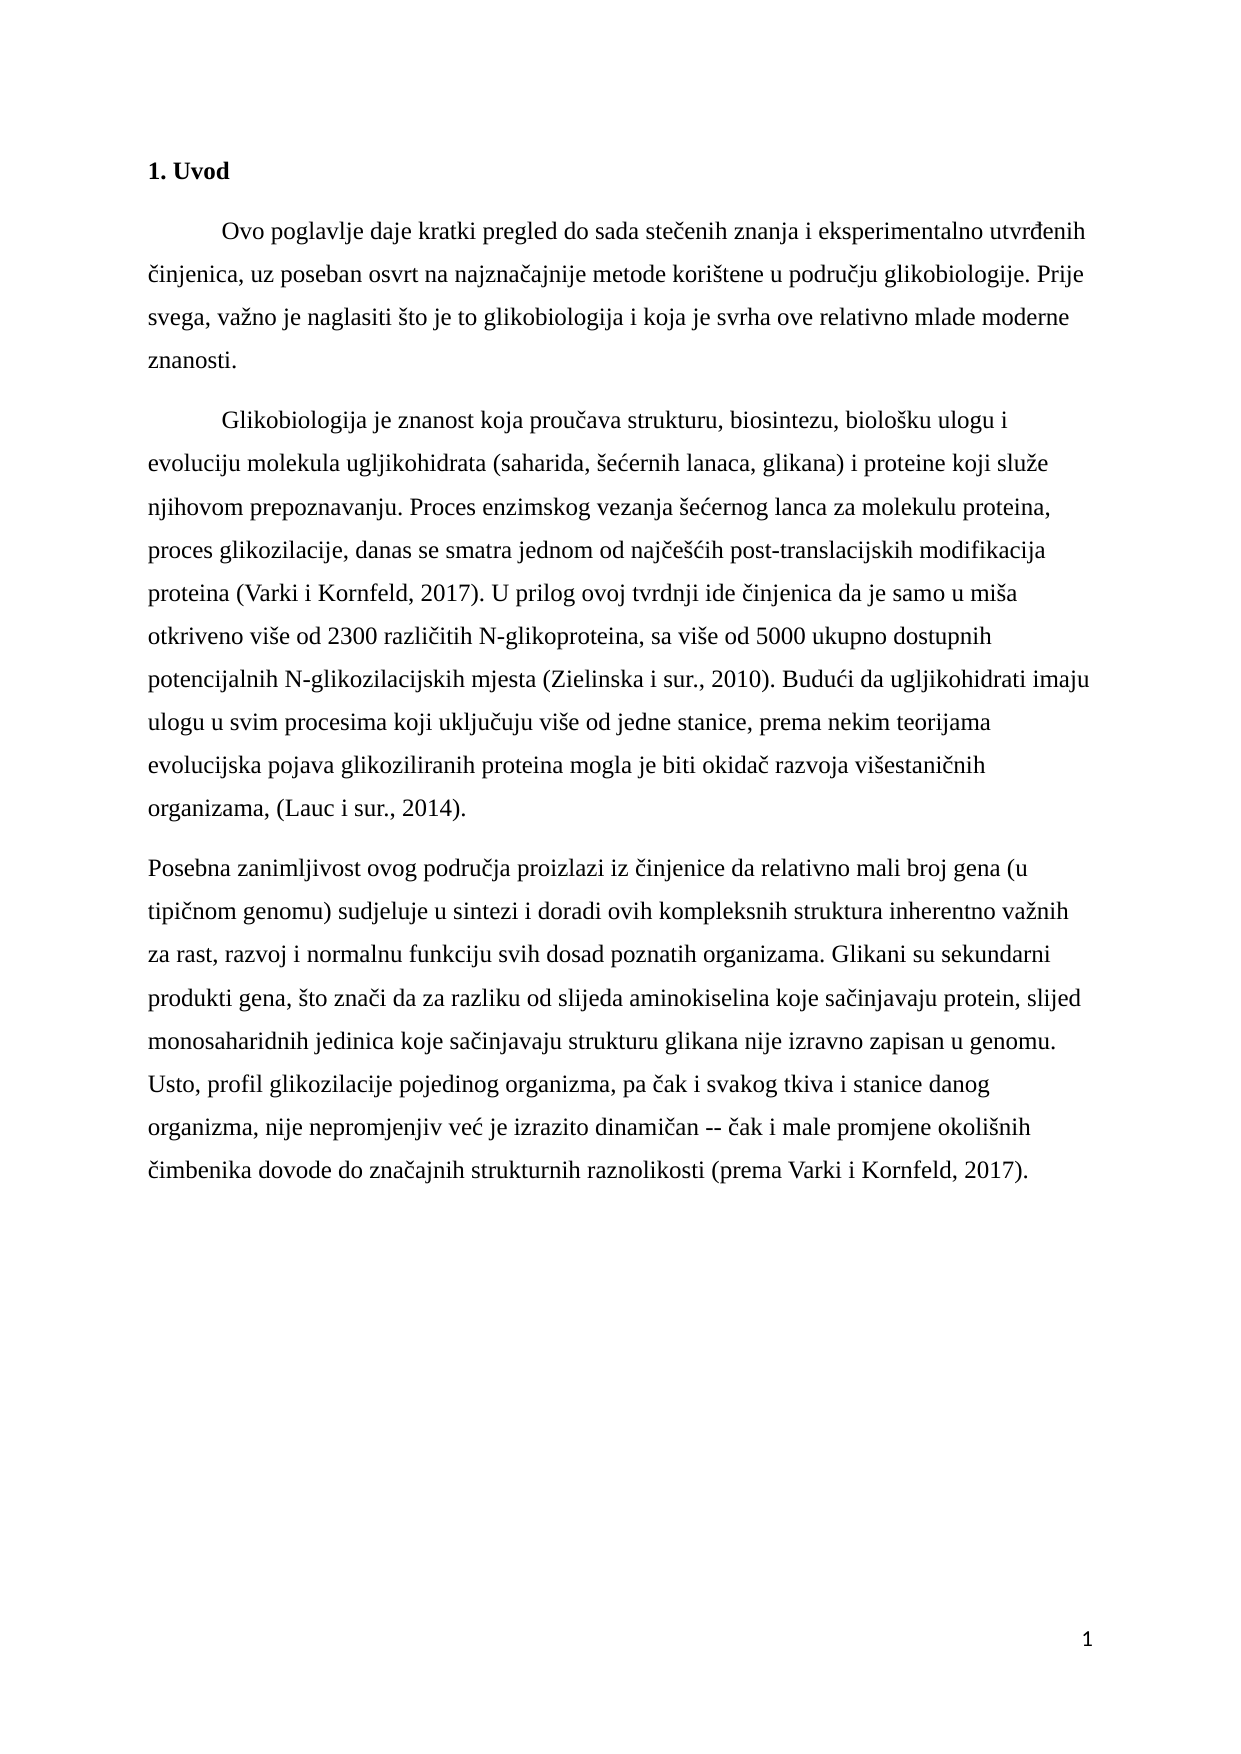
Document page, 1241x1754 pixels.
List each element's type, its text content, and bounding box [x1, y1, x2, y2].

text Glikobiologija je znanost koja proučava strukturu, biosintezu, biološku ulogu i evoluciju molekula ugljikohidrata (saharida, šećernih lanaca, glikana) i proteine koji služe njihovom prepoznavanju. Proces enzimskog vezanja šećernog lanca za molekulu proteina, proces glikozilacije, danas se smatra jednom od najčešćih post-translacijskih modifikacija proteina (Varki i Kornfeld, 2017). U prilog ovoj tvrdnji ide činjenica da je samo u miša otkriveno više od 2300 različitih N-glikoproteina, sa više od 5000 ukupno dostupnih potencijalnih N-glikozilacijskih mjesta (Zielinska i sur., 2010). Budući da ugljikohidrati imaju ulogu u svim procesima koji uključuju više od jedne stanice, prema nekim teorijama evolucijska pojava glikoziliranih proteina mogla je biti okidač razvoja višestaničnih organizama, (Lauc i sur., 2014). [148, 405, 1093, 822]
text Posebna zanimljivost ovog područja proizlazi iz činjenice da relativno mali broj gena (u tipičnom genomu) sudjeluje u sintezi i doradi ovih kompleksnih struktura inherentno važnih za rast, razvoj i normalnu funkciju svih dosad poznatih organizama. Glikani su sekundarni produkti gena, što znači da za razliku od slijeda aminokiselina koje sačinjavaju protein, slijed monosaharidnih jedinica koje sačinjavaju strukturu glikana nije izravno zapisan u genomu. Usto, profil glikozilacije pojedinog organizma, pa čak i svakog tkiva i stanice danog organizma, nije nepromjenjiv već je izrazito dinamičan -- čak i male promjene okolišnih čimbenika dovode do značajnih strukturnih raznolikosti (prema Varki i Kornfeld, 2017). [148, 853, 1093, 1184]
text Ovo poglavlje daje kratki pregled do sada stečenih znanja i eksperimentalno utvrđenih činjenica, uz poseban osvrt na najznačajnije metode korištene u području glikobiologije. Prije svega, važno je naglasiti što je to glikobiologija i koja je svrha ove relativno mlade moderne znanosti. [148, 216, 1093, 374]
text 1. Uvod [148, 156, 1093, 185]
